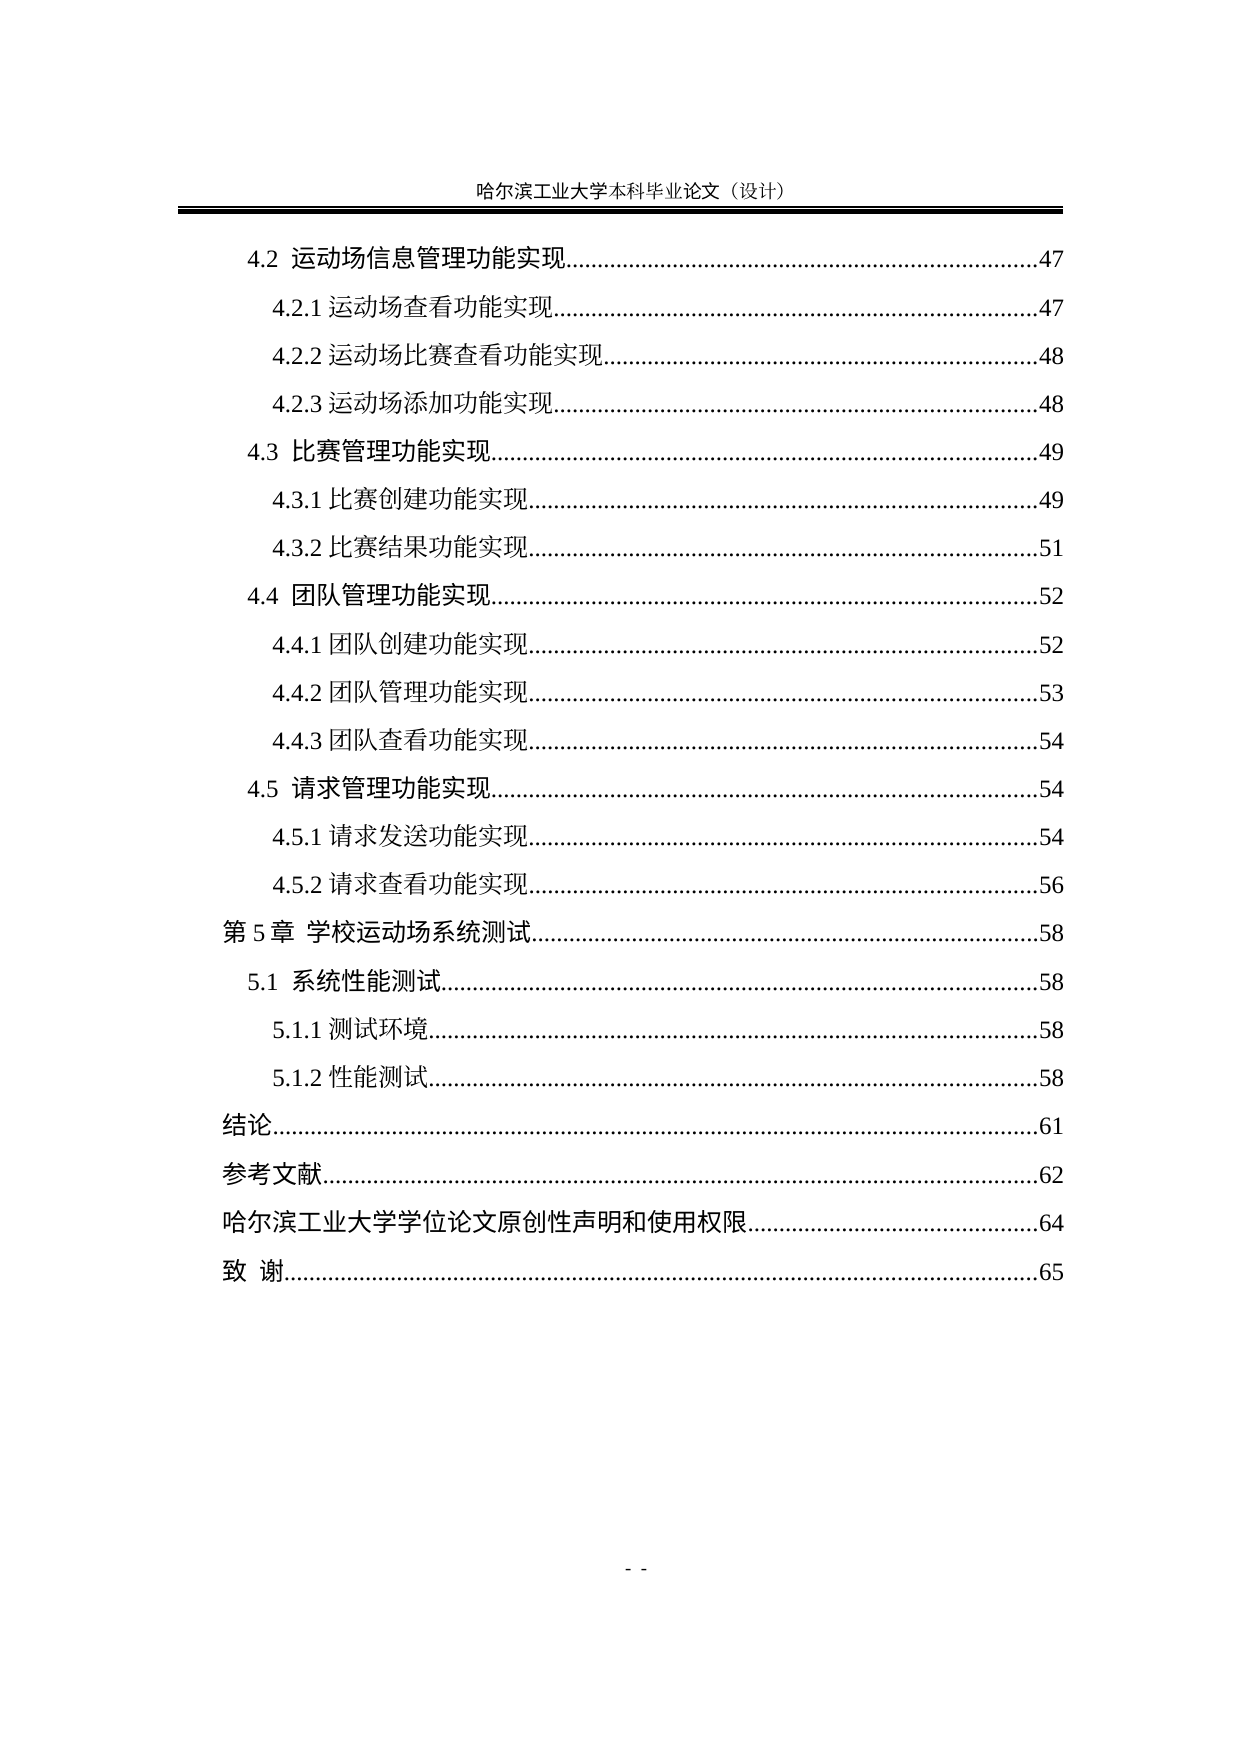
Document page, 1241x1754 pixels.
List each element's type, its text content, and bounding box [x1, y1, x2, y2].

text 4.3.2 比赛结果功能实现 51 [229, 528, 1061, 564]
text 参考文献 62 [180, 1154, 1061, 1190]
text 4.2.2 运动场比赛查看功能实现 48 [229, 335, 1061, 371]
text 4.2.1 运动场查看功能实现 47 [229, 287, 1061, 323]
text 4.5 请求管理功能实现 54 [204, 768, 1061, 804]
text 5.1.1 测试环境 58 [229, 1010, 1061, 1046]
text 4.2 运动场信息管理功能实现 47 [204, 239, 1061, 275]
text 4.4.3 团队查看功能实现 54 [229, 720, 1061, 756]
text 致 谢 65 [180, 1251, 1061, 1287]
text 5.1 系统性能测试 58 [204, 961, 1061, 997]
text 哈尔滨工业大学学位论文原创性声明和使用权限 64 [180, 1203, 1061, 1239]
text 5.1.2 性能测试 58 [229, 1058, 1061, 1094]
text 4.5.1 请求发送功能实现 54 [229, 817, 1061, 853]
text 4.2.3 运动场添加功能实现 48 [229, 383, 1061, 419]
text 4.4 团队管理功能实现 52 [204, 576, 1061, 612]
text 4.5.2 请求查看功能实现 56 [229, 865, 1061, 901]
text 4.4.1 团队创建功能实现 52 [229, 624, 1061, 660]
text 4.4.2 团队管理功能实现 53 [229, 672, 1061, 708]
text 结论 61 [180, 1106, 1061, 1142]
text 4.3.1 比赛创建功能实现 49 [229, 480, 1061, 516]
text 4.3 比赛管理功能实现 49 [204, 431, 1061, 468]
text 第5章 学校运动场系统测试 58 [180, 913, 1061, 949]
